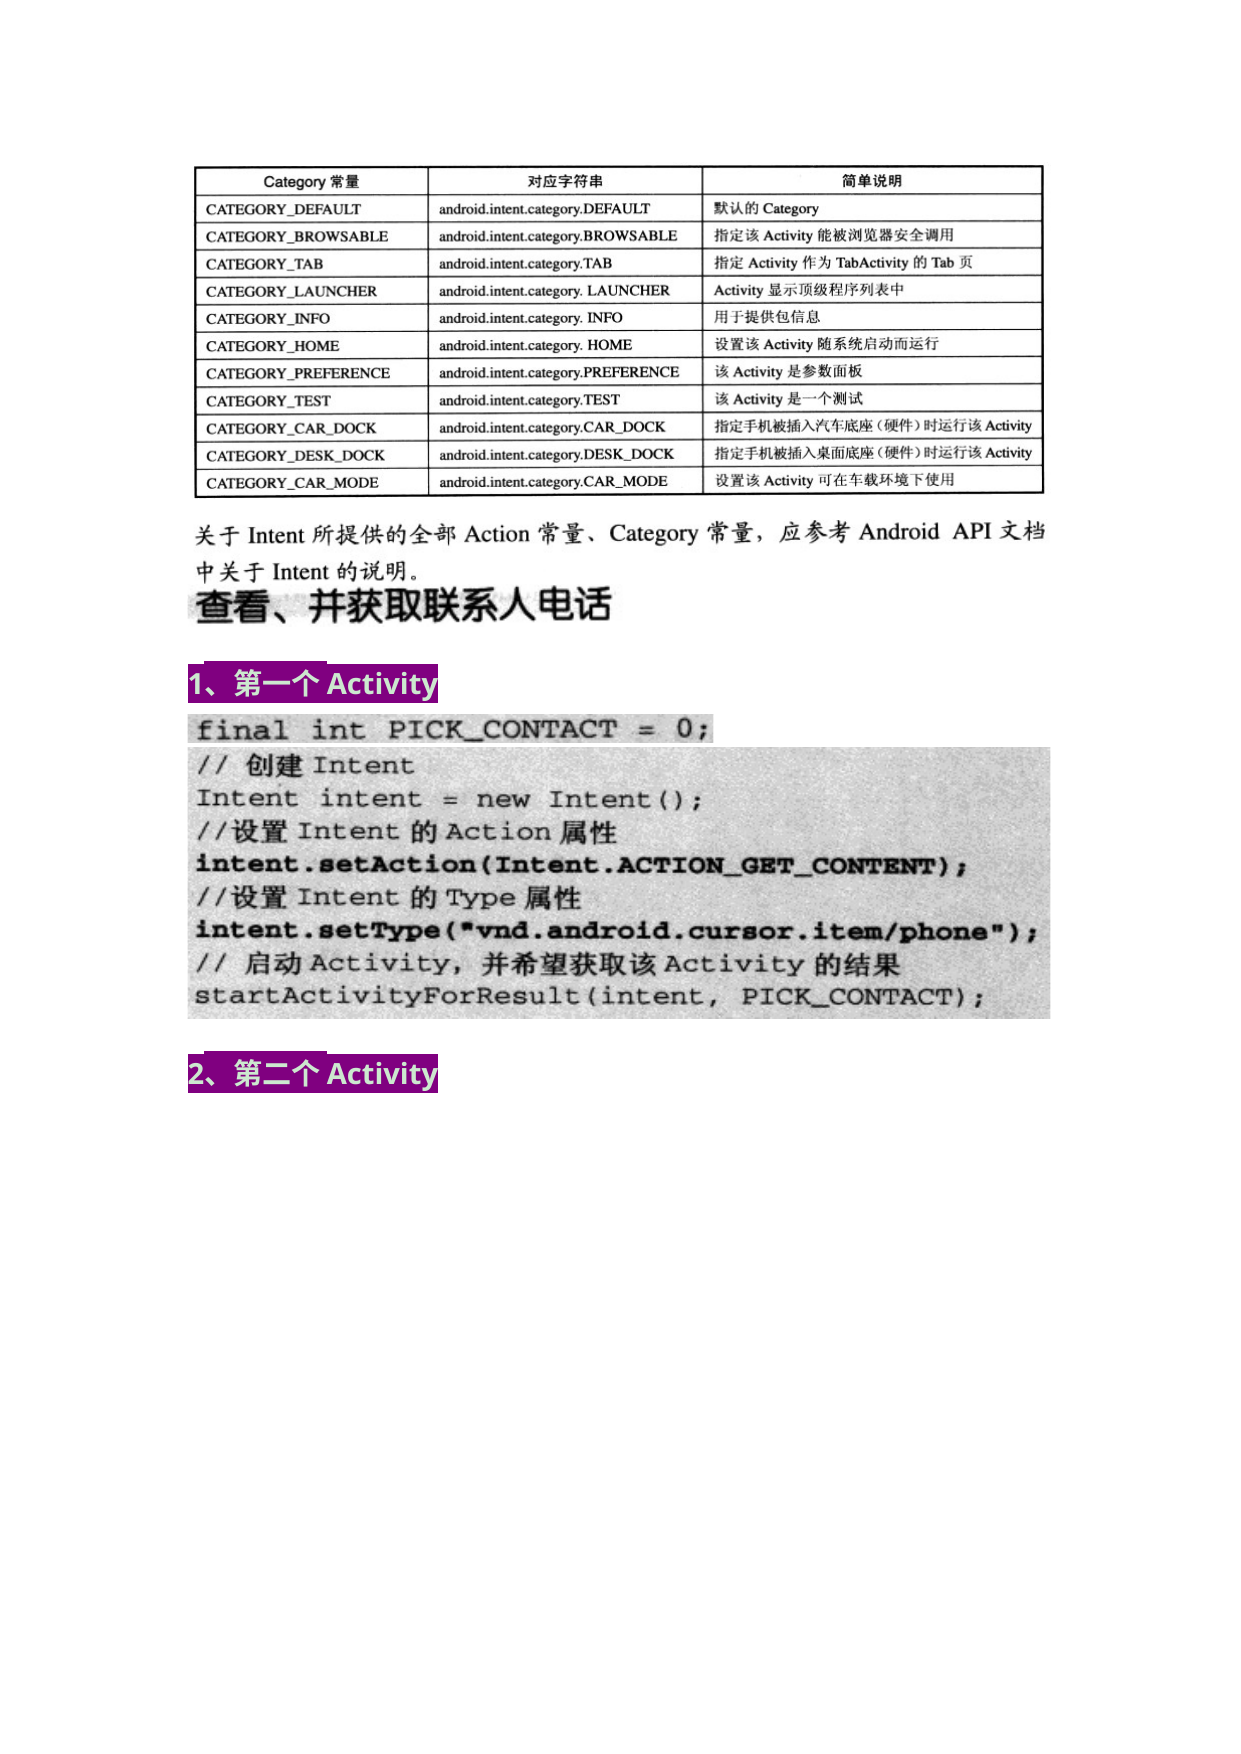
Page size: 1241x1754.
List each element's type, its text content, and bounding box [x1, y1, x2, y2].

picture [187, 519, 1053, 627]
text 1、第一个Activity [187, 649, 1053, 714]
picture [187, 747, 1051, 1019]
picture [187, 162, 1053, 499]
